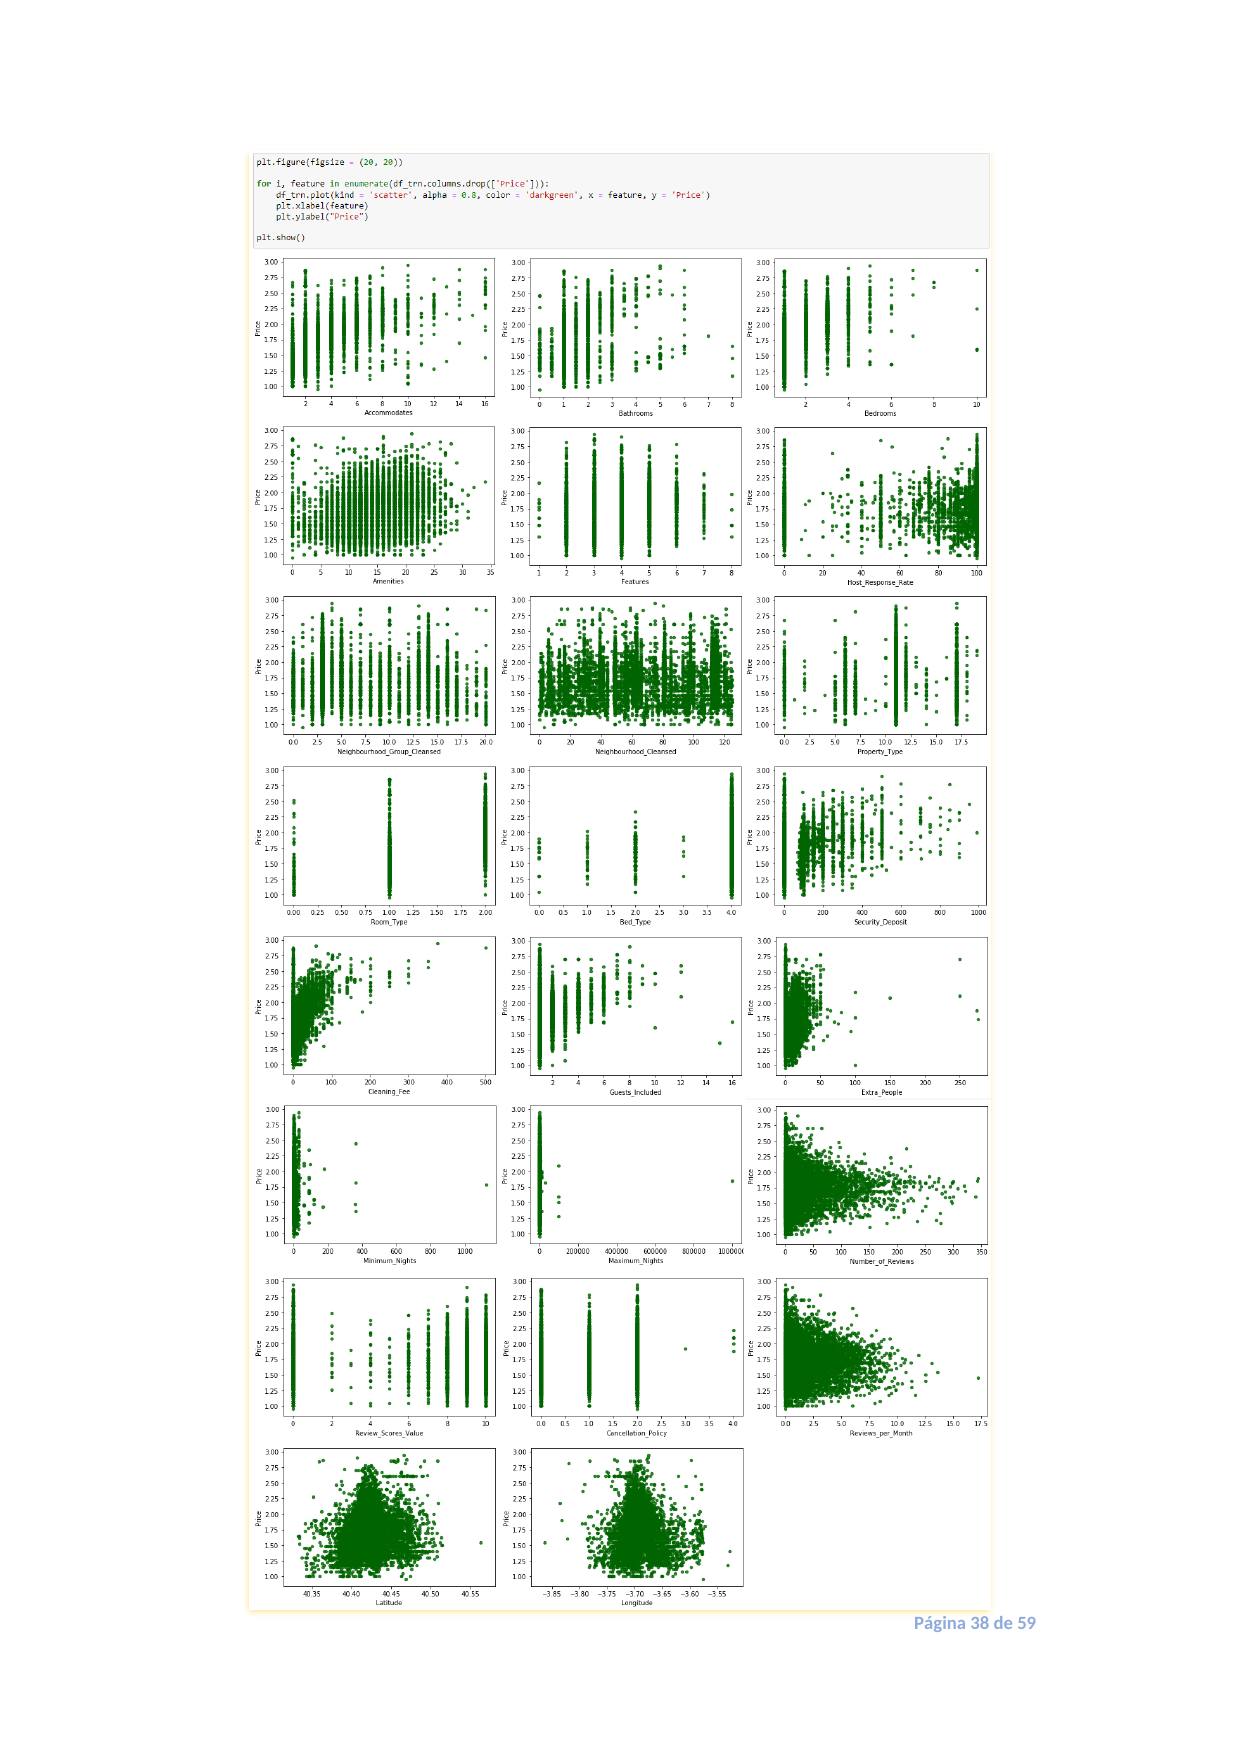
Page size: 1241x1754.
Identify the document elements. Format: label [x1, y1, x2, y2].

picture [249, 150, 991, 1610]
